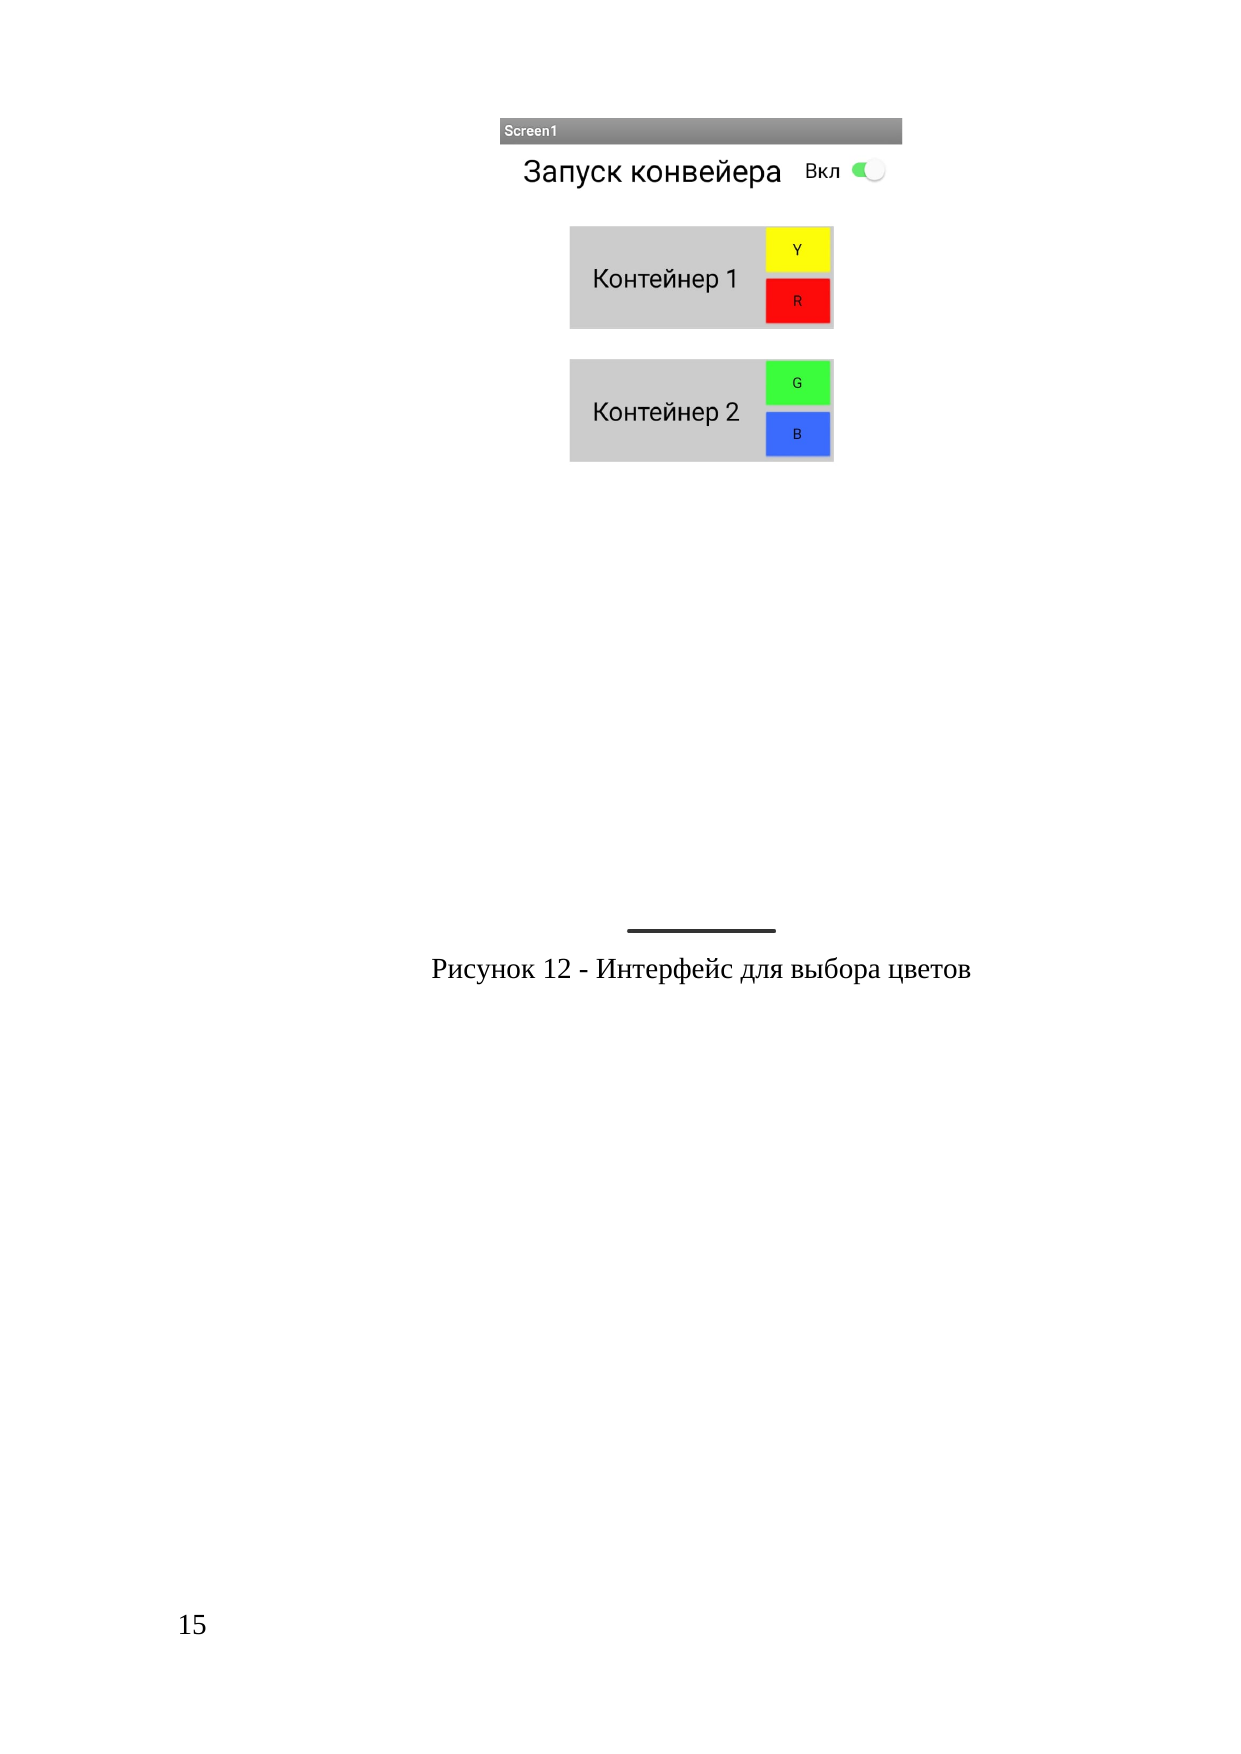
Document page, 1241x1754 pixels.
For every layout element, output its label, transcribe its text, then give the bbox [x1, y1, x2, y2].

text Рисунок 12 - Интерфейс для выбора цветов [177, 951, 1152, 985]
picture [500, 118, 903, 939]
